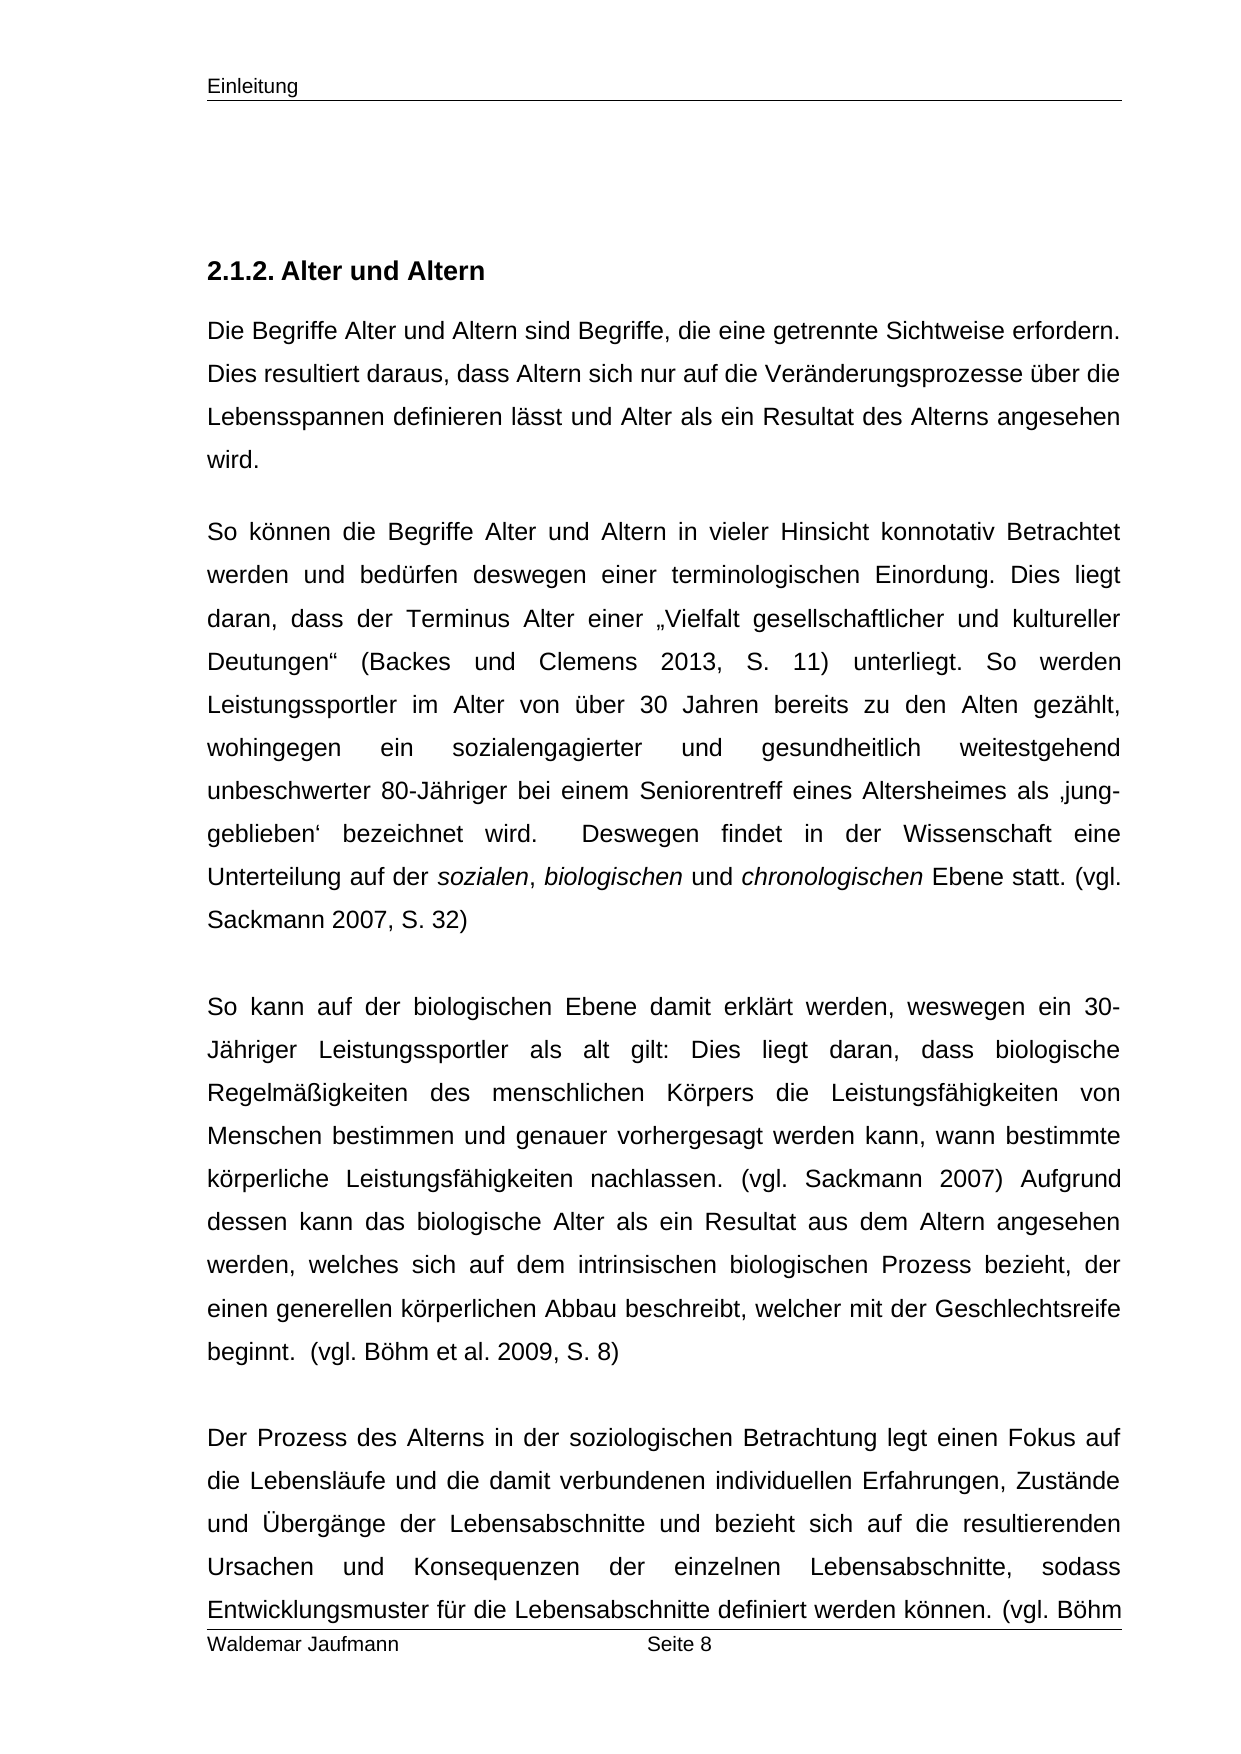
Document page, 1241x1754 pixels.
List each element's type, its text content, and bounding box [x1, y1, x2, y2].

text So kann auf der biologischen Ebene damit erklärt werden, weswegen ein 30-Jähriger Leistungssportler als alt gilt: Dies liegt daran, dass biologische Regelmäßigkeiten des menschlichen Körpers die Leistungsfähigkeiten von Menschen bestimmen und genauer vorhergesagt werden kann, wann bestimmte körperliche Leistungsfähigkeiten nachlassen. (vgl. Sackmann 2007) Aufgrund dessen kann das biologische Alter als ein Resultat aus dem Altern angesehen werden, welches sich auf dem intrinsischen biologischen Prozess bezieht, der einen generellen körperlichen Abbau beschreibt, welcher mit der Geschlechtsreife beginnt. (vgl. Böhm et al. 2009, S. 8) [207, 992, 1122, 1365]
text So können die Begriffe Alter und Altern in vieler Hinsicht konnotativ Betrachtet werden und bedürfen deswegen einer terminologischen Einordung. Dies liegt daran, dass der Terminus Alter einer „Vielfalt gesellschaftlicher und kultureller Deutungen“ (Backes und Clemens 2013, S. 11) unterliegt. So werden Leistungssportler im Alter von über 30 Jahren bereits zu den Alten gezählt, wohingegen ein sozialengagierter und gesundheitlich weitestgehend unbeschwerter 80-Jähriger bei einem Seniorentreff eines Altersheimes als ‚jung-geblieben‘ bezeichnet wird. Deswegen findet in der Wissenschaft eine Unterteilung auf der sozialen, biologischen und chronologischen Ebene statt. (vgl. Sackmann 2007, S. 32) [207, 517, 1122, 934]
subtitle Alter und Altern [207, 254, 1122, 287]
text Die Begriffe Alter und Altern sind Begriffe, die eine getrennte Sichtweise erfordern. Dies resultiert daraus, dass Altern sich nur auf die Veränderungsprozesse über die Lebensspannen definieren lässt und Alter als ein Resultat des Alterns angesehen wird. [207, 316, 1122, 474]
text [207, 1423, 1122, 1624]
